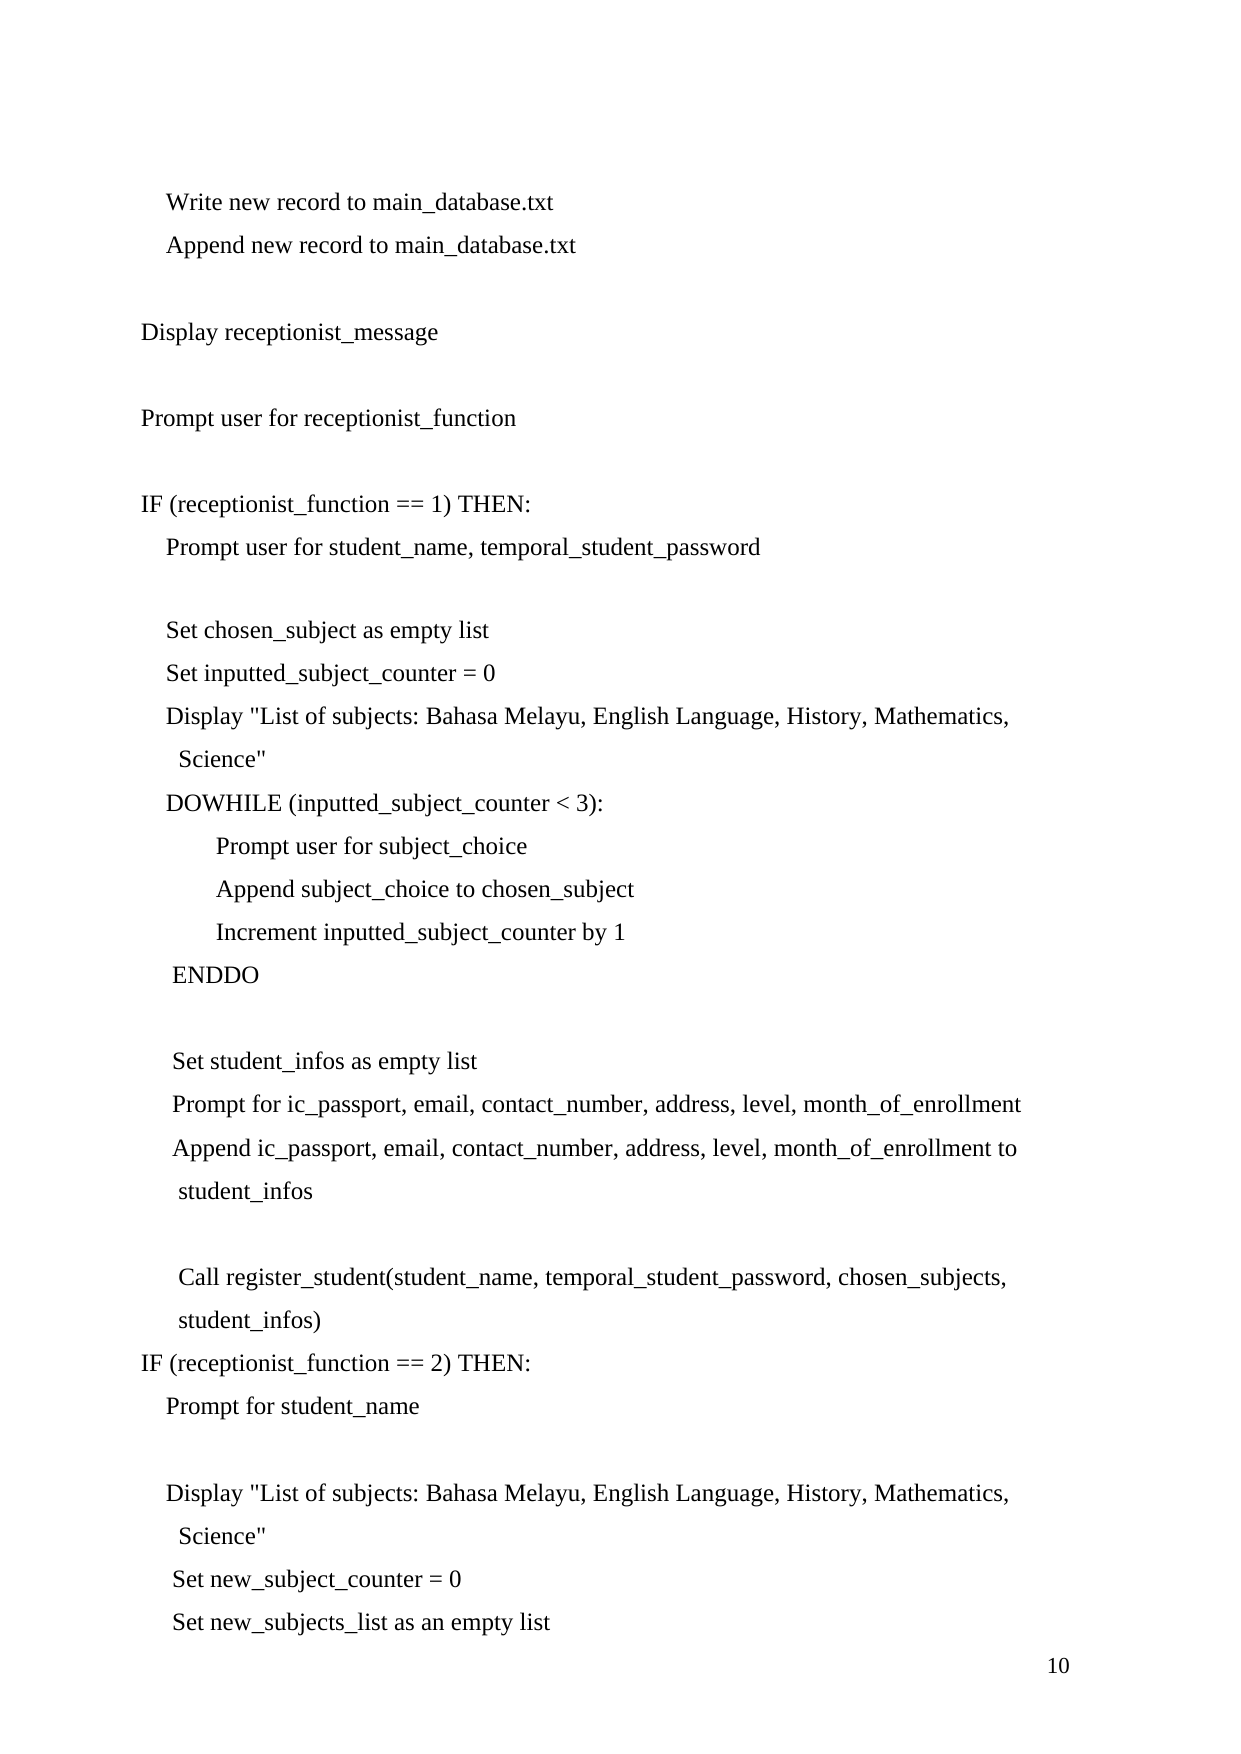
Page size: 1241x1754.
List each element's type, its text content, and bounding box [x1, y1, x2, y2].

text Set new_subjects_list as an empty list [141, 1607, 1069, 1636]
text Set new_subject_counter = 0 [141, 1564, 1069, 1593]
text Prompt user for subject_choice [141, 831, 1069, 859]
text Write new record to main_database.txt [141, 187, 1069, 216]
text Set chosen_subject as empty list [141, 615, 1069, 644]
text Prompt user for student_name, temporal_student_password [141, 532, 1069, 561]
text IF (receptionist_function == 1) THEN: [141, 489, 1069, 518]
text DOWHILE (inputted_subject_counter < 3): [141, 788, 1069, 816]
text Increment inputted_subject_counter by 1 [141, 917, 1069, 946]
text Append ic_passport, email, contact_number, address, level, month_of_enrollment to student_infos [141, 1133, 1069, 1204]
text ENDDO [141, 960, 1069, 989]
text Prompt for ic_passport, email, contact_number, address, level, month_of_enrollment [141, 1089, 1069, 1118]
text Prompt for student_name [141, 1391, 1069, 1420]
text Prompt user for receptionist_function [141, 403, 1069, 432]
text IF (receptionist_function == 2) THEN: [141, 1348, 1069, 1377]
text Display "List of subjects: Bahasa Melayu, English Language, History, Mathematics, Science" [141, 701, 1069, 773]
text Set student_infos as empty list [141, 1046, 1069, 1075]
text Display receptionist_message [141, 317, 1069, 346]
text Append new record to main_database.txt [141, 231, 1069, 259]
text Call register_student(student_name, temporal_student_password, chosen_subjects, student_infos) [141, 1262, 1069, 1334]
text Append subject_choice to chosen_subject [141, 874, 1069, 903]
text Display "List of subjects: Bahasa Melayu, English Language, History, Mathematics, Science" [141, 1478, 1069, 1549]
text Set inputted_subject_counter = 0 [141, 658, 1069, 687]
